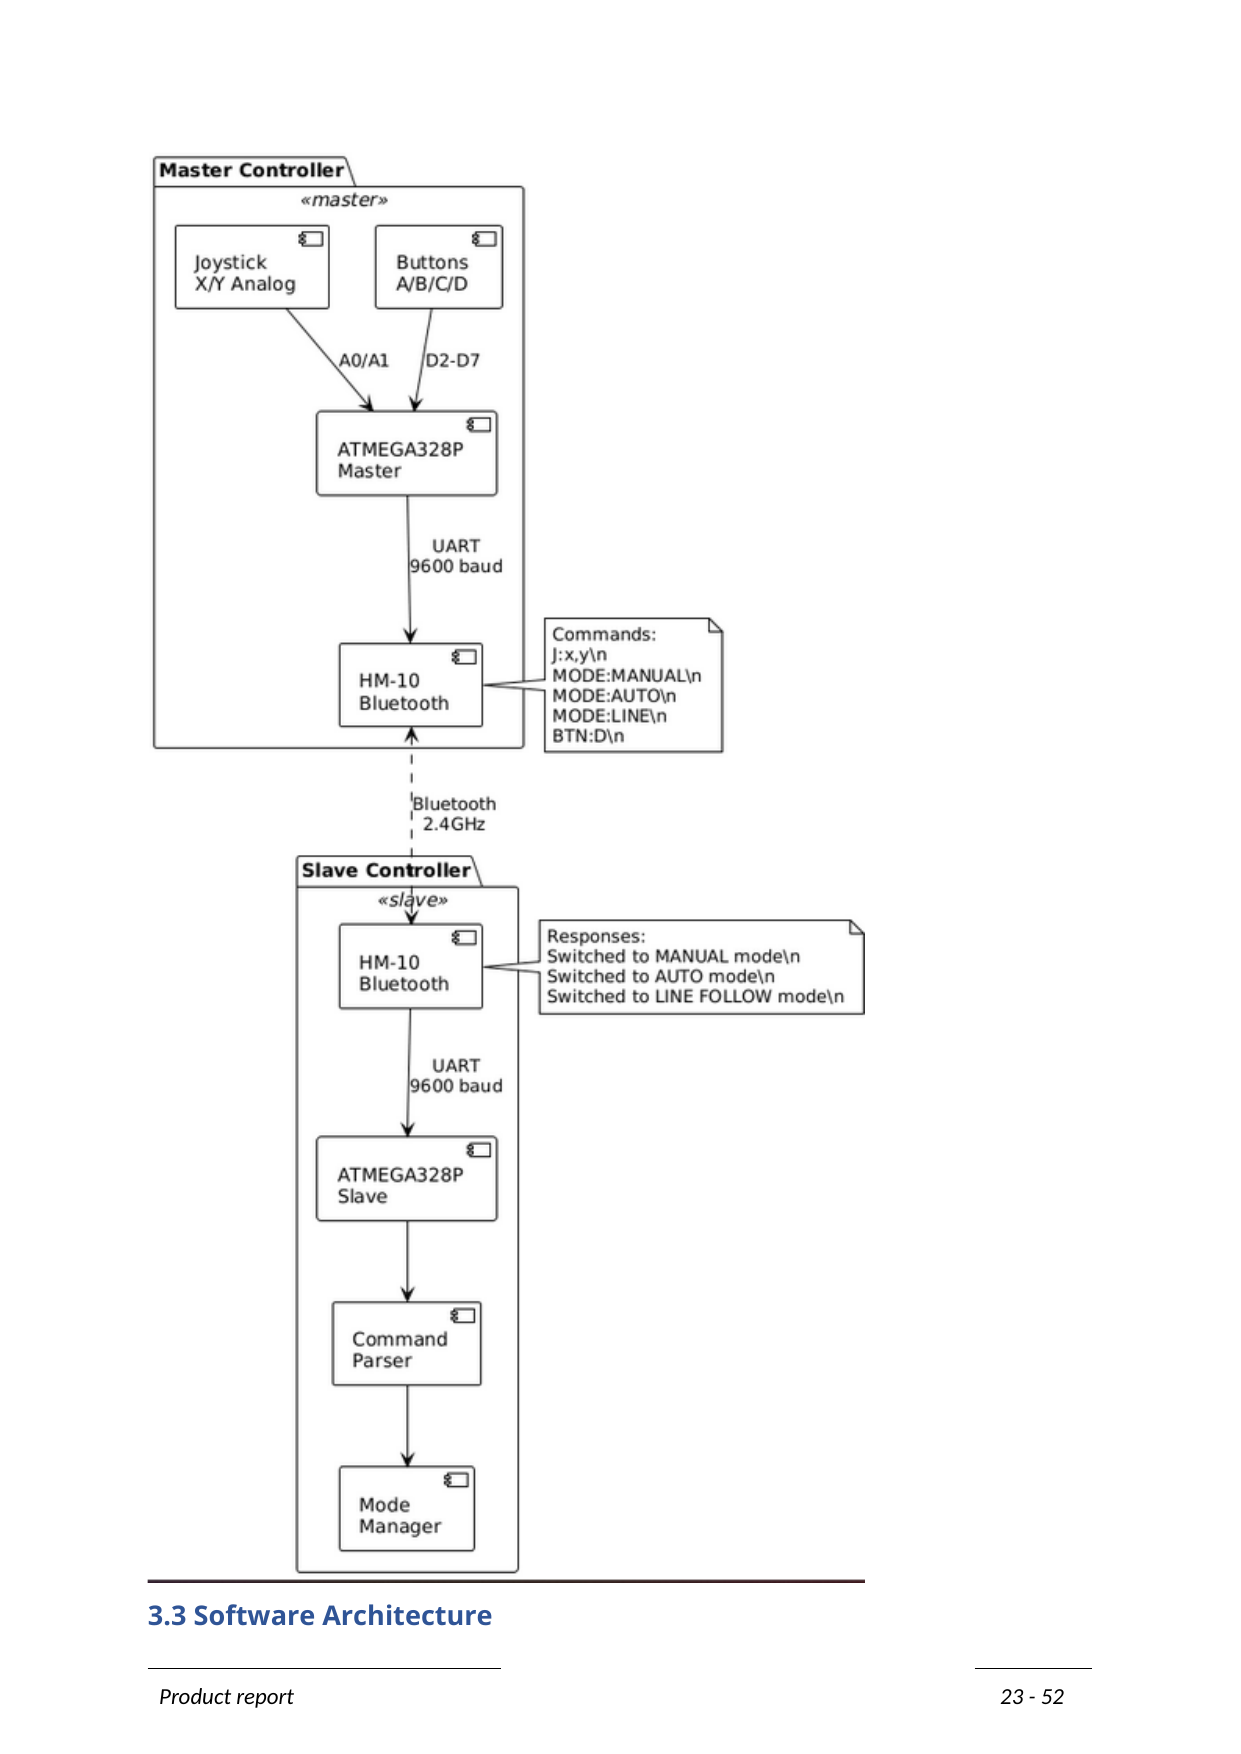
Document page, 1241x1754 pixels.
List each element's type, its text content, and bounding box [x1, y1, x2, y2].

picture [147, 147, 865, 1583]
subtitle 3.3 Software Architecture [148, 1597, 1093, 1634]
